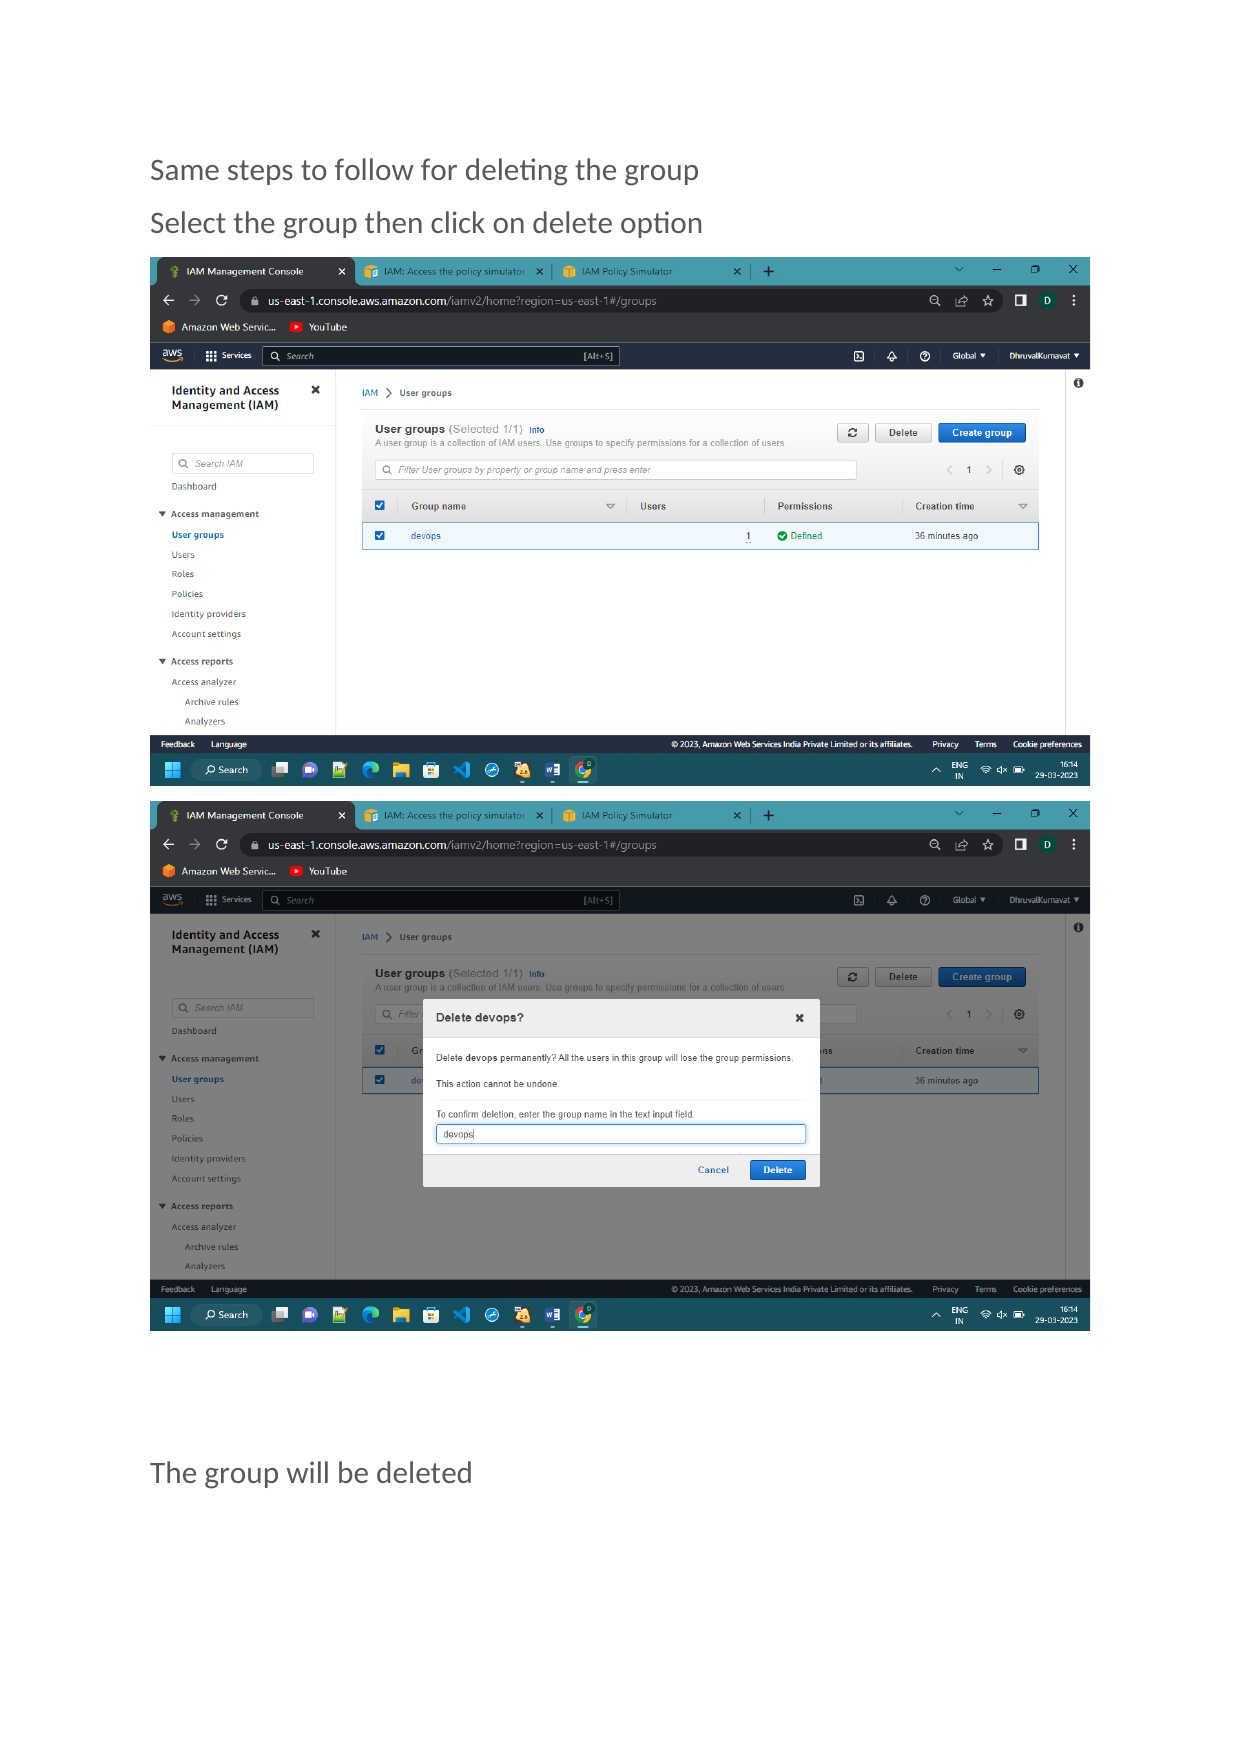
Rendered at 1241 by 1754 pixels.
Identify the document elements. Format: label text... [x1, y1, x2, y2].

text The group will be deleted [150, 1453, 1090, 1491]
picture [150, 801, 1091, 1331]
text Select the group then click on delete option [150, 204, 1090, 242]
text Same steps to follow for deleting the group [150, 150, 1090, 188]
picture [150, 257, 1091, 786]
